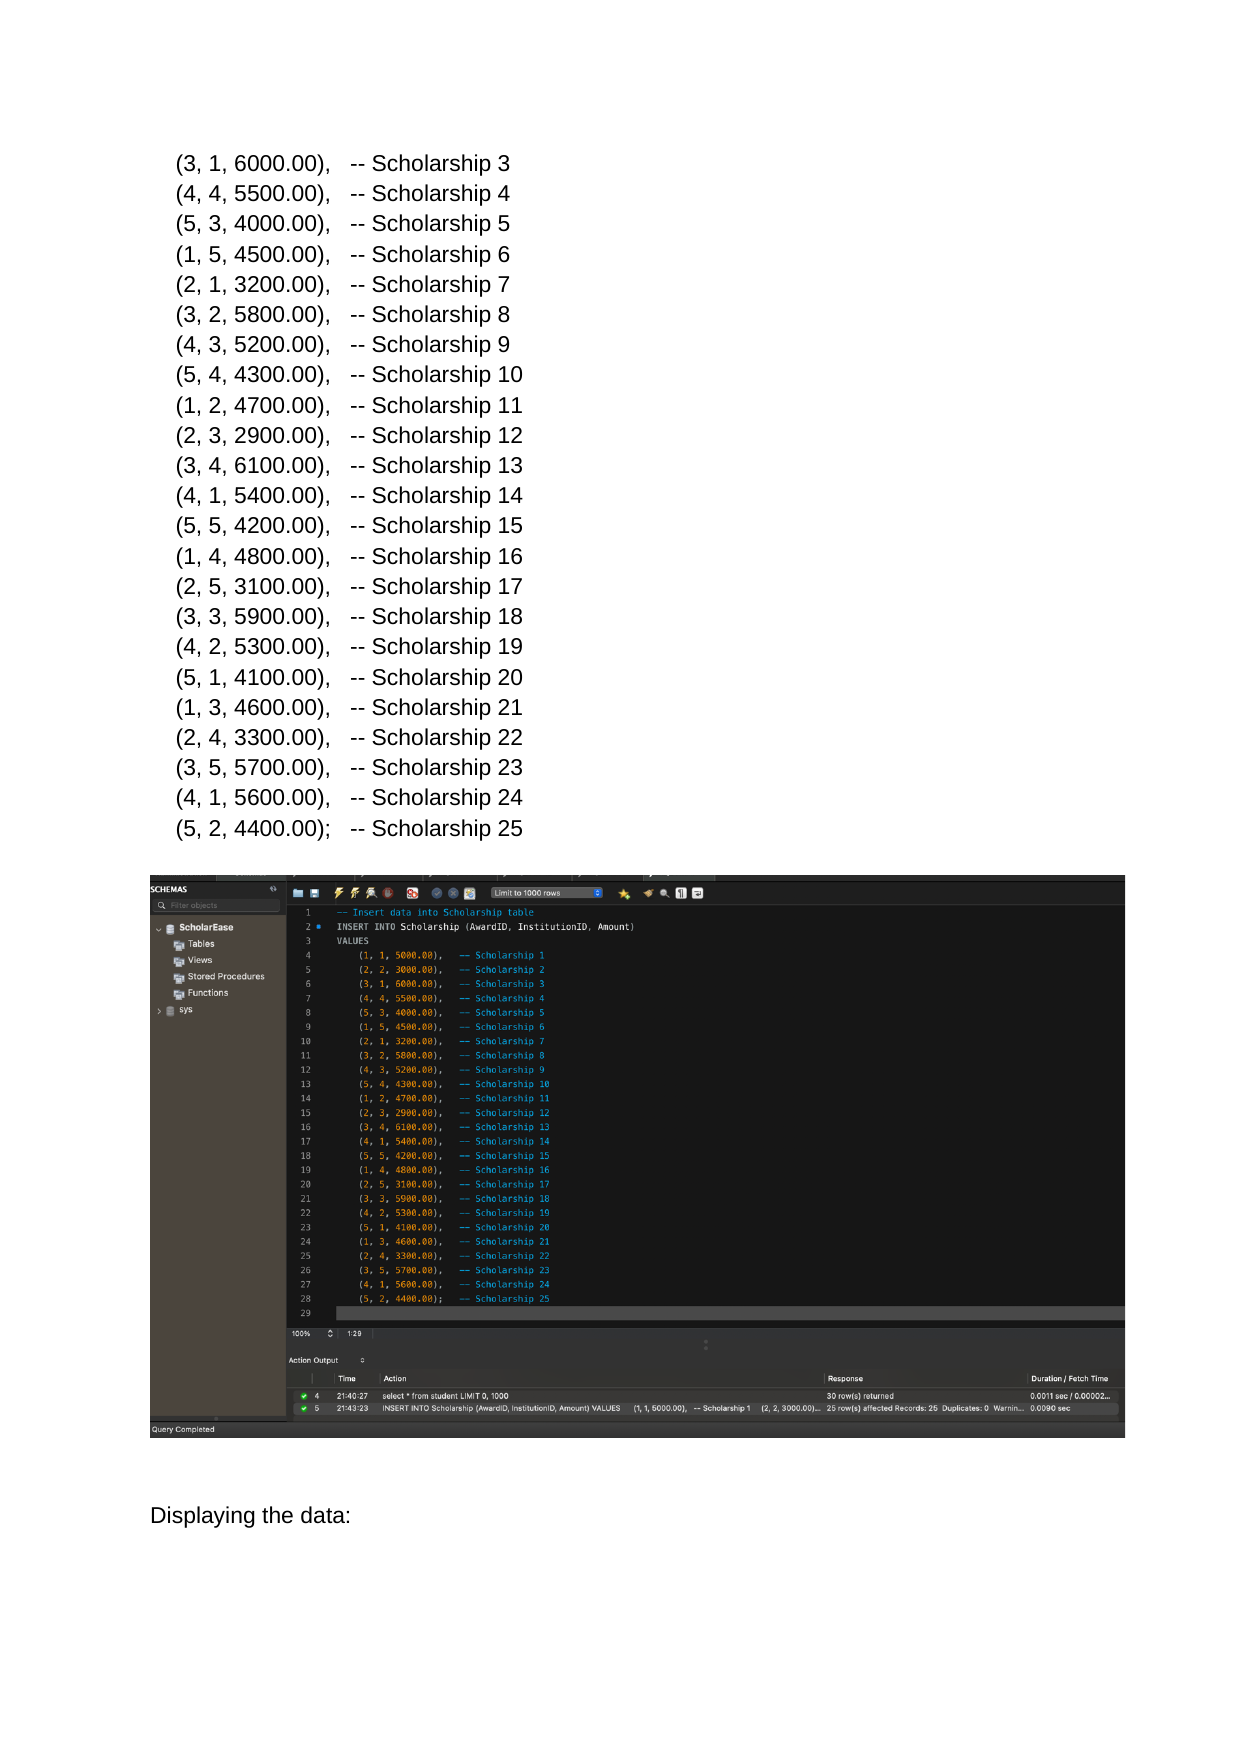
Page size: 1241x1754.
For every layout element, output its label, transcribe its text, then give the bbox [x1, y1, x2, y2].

text (4, 2, 5300.00), -- Scholarship 19 [150, 633, 1090, 660]
text (1, 4, 4800.00), -- Scholarship 16 [150, 543, 1090, 569]
text (5, 3, 4000.00), -- Scholarship 5 [150, 210, 1090, 237]
text (5, 4, 4300.00), -- Scholarship 10 [150, 361, 1090, 388]
picture [150, 875, 1125, 1438]
text Displaying the data: [150, 1502, 1090, 1528]
text (1, 5, 4500.00), -- Scholarship 6 [150, 241, 1090, 267]
text (5, 5, 4200.00), -- Scholarship 15 [150, 512, 1090, 539]
text (4, 3, 5200.00), -- Scholarship 9 [150, 331, 1090, 358]
text (4, 4, 5500.00), -- Scholarship 4 [150, 180, 1090, 207]
text (3, 4, 6100.00), -- Scholarship 13 [150, 452, 1090, 478]
text (5, 1, 4100.00), -- Scholarship 20 [150, 663, 1090, 690]
text (3, 1, 6000.00), -- Scholarship 3 [150, 150, 1090, 176]
text (1, 2, 4700.00), -- Scholarship 11 [150, 392, 1090, 418]
text (2, 5, 3100.00), -- Scholarship 17 [150, 573, 1090, 599]
text (3, 5, 5700.00), -- Scholarship 23 [150, 754, 1090, 781]
text (4, 1, 5400.00), -- Scholarship 14 [150, 482, 1090, 509]
text (5, 2, 4400.00); -- Scholarship 25 [150, 814, 1090, 841]
text (2, 1, 3200.00), -- Scholarship 7 [150, 271, 1090, 297]
text (4, 1, 5600.00), -- Scholarship 24 [150, 784, 1090, 811]
text (2, 4, 3300.00), -- Scholarship 22 [150, 724, 1090, 750]
text (2, 3, 2900.00), -- Scholarship 12 [150, 422, 1090, 448]
text (1, 3, 4600.00), -- Scholarship 21 [150, 694, 1090, 720]
text (3, 3, 5900.00), -- Scholarship 18 [150, 603, 1090, 629]
text (3, 2, 5800.00), -- Scholarship 8 [150, 301, 1090, 327]
